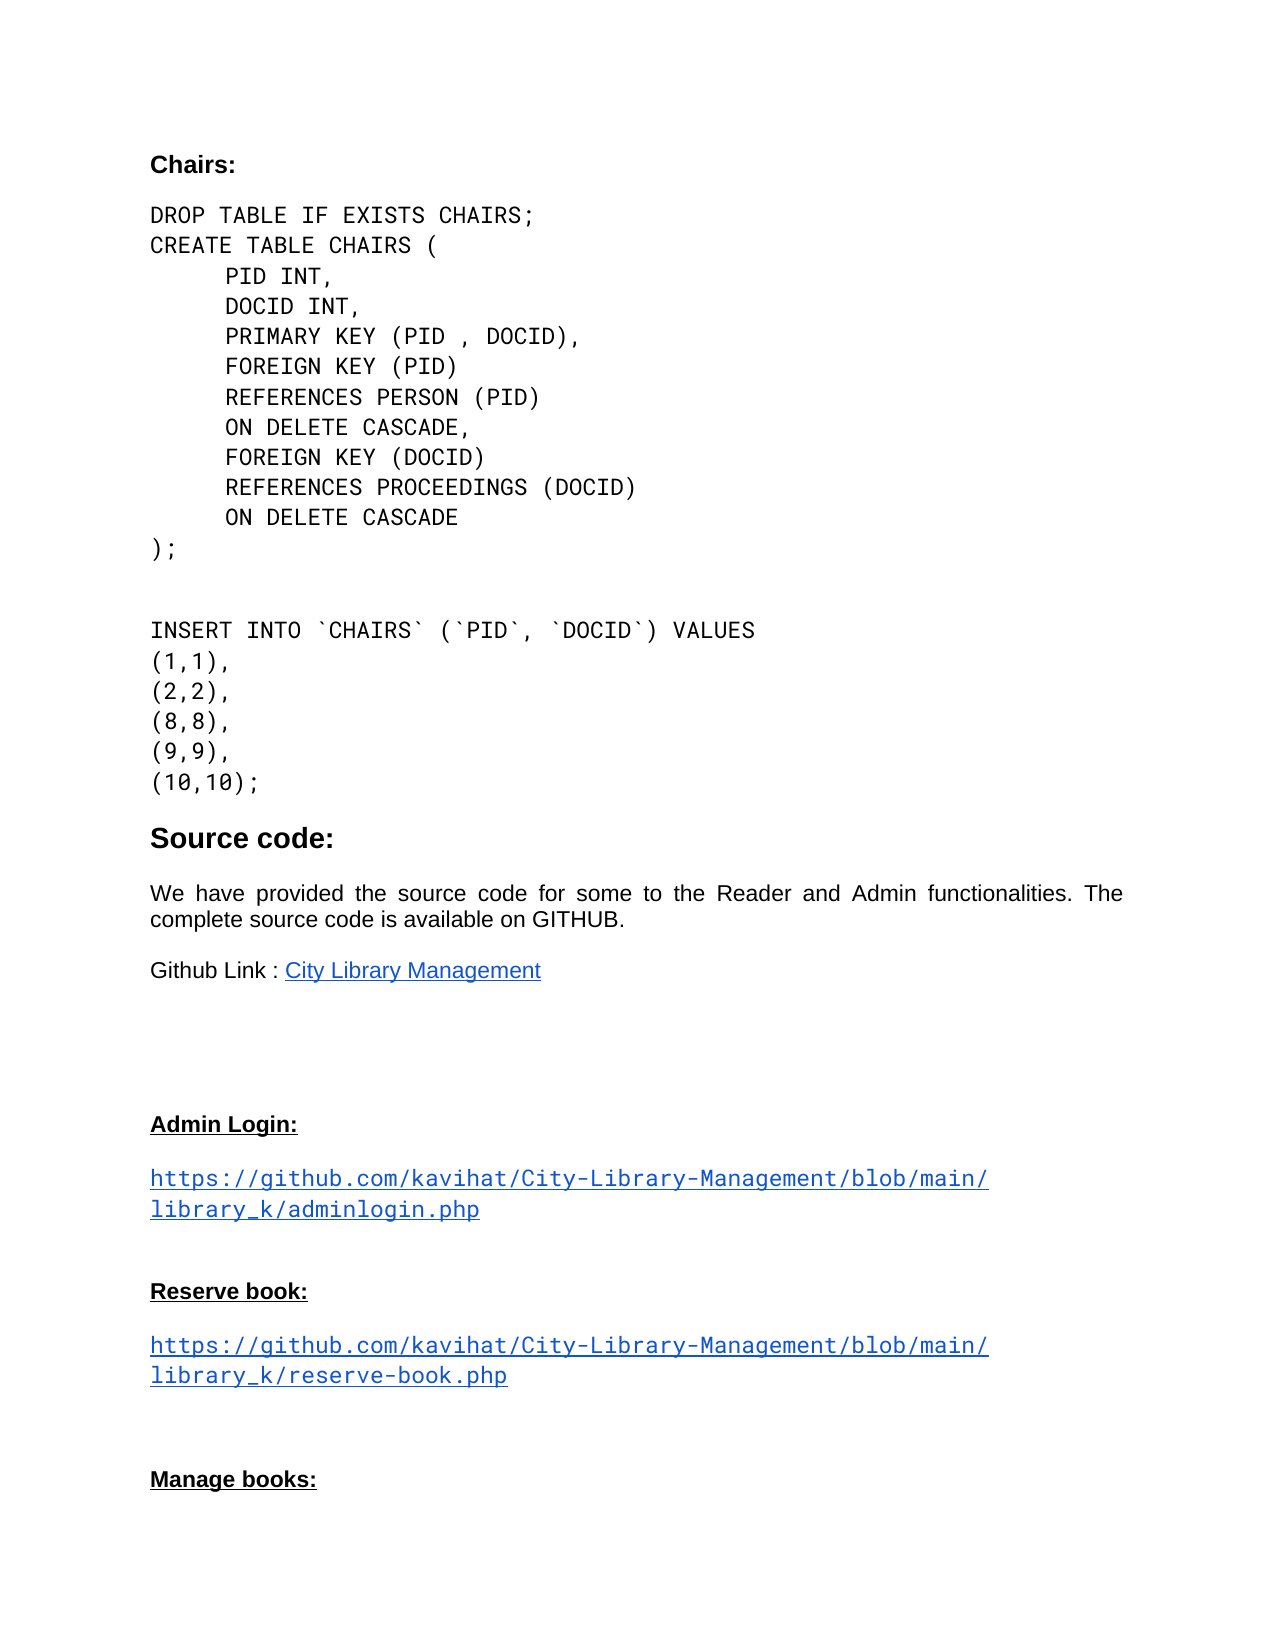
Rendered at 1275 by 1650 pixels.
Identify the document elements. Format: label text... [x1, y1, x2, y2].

text PID INT, [150, 260, 1125, 290]
text (2,2), [150, 675, 1125, 705]
text FOREIGN KEY (PID) [150, 351, 1125, 381]
text (9,9), [150, 736, 1125, 766]
text Github Link : City Library Management [150, 957, 1125, 984]
text ON DELETE CASCADE [150, 502, 1125, 532]
text https://github.com/kavihat/City-Library-Management/blob/main/library_k/reserve-book.php [150, 1330, 1125, 1390]
text Chairs: [150, 150, 1125, 179]
text DROP TABLE IF EXISTS CHAIRS; [150, 199, 1125, 230]
text REFERENCES PROCEEDINGS (DOCID) [150, 471, 1125, 502]
text Reserve book: [150, 1278, 1125, 1305]
text We have provided the source code for some to the Reader and Admin functionalities. The complete source code is available on GITHUB. [150, 879, 1125, 932]
text INSERT INTO `CHAIRS` (`PID`, `DOCID`) VALUES [150, 615, 1125, 645]
text https://github.com/kavihat/City-Library-Management/blob/main/library_k/adminlogin.php [150, 1163, 1125, 1223]
text PRIMARY KEY (PID , DOCID), [150, 320, 1125, 351]
text (8,8), [150, 705, 1125, 736]
text DOCID INT, [150, 290, 1125, 320]
text ON DELETE CASCADE, [150, 411, 1125, 441]
text (10,10); [150, 766, 1125, 796]
text CREATE TABLE CHAIRS ( [150, 230, 1125, 260]
text REFERENCES PERSON (PID) [150, 381, 1125, 411]
text Admin Login: [150, 1111, 1125, 1138]
text FOREIGN KEY (DOCID) [150, 441, 1125, 471]
text ); [150, 532, 1125, 562]
text Source code: [150, 821, 1125, 854]
text Manage books: [150, 1466, 1125, 1493]
text (1,1), [150, 645, 1125, 675]
